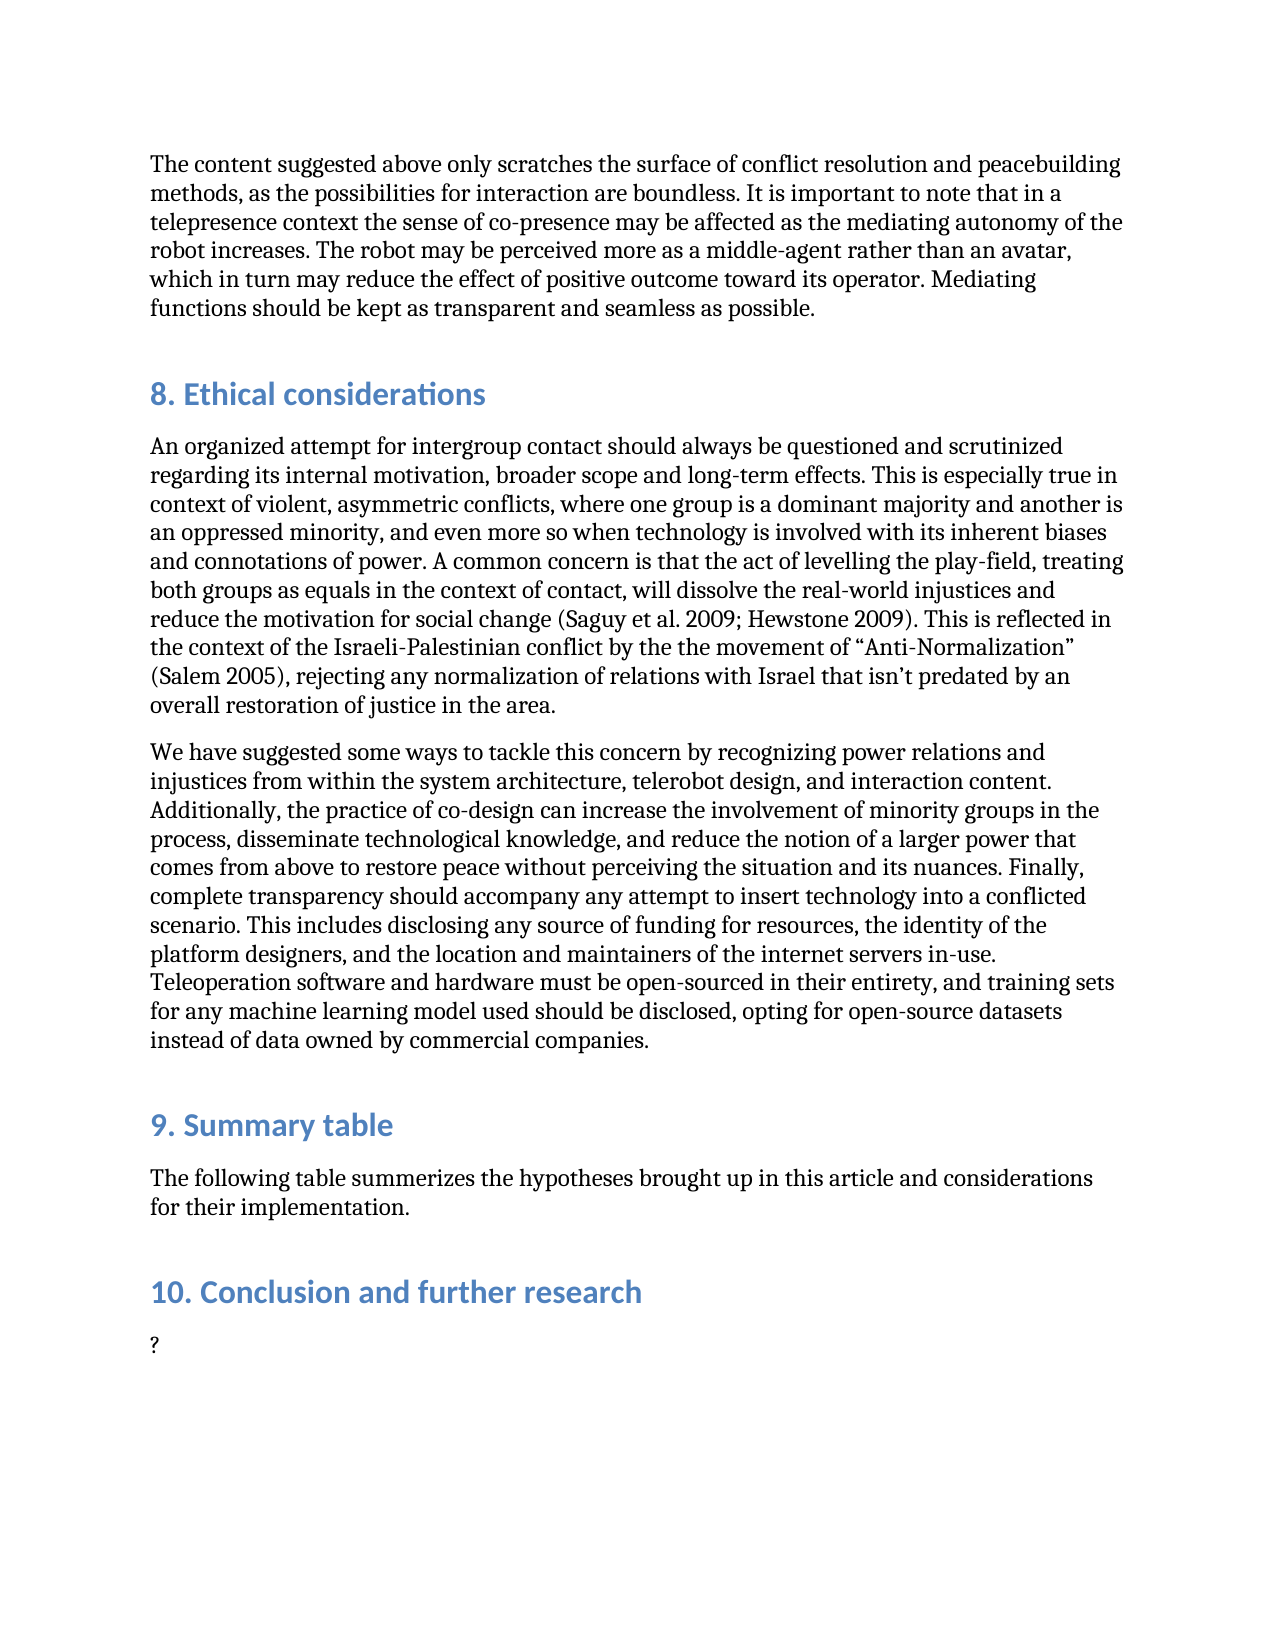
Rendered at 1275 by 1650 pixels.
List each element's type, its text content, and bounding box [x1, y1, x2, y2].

subtitle 8. Ethical considerations [150, 372, 1125, 413]
subtitle 9. Summary table [150, 1104, 1125, 1145]
text We have suggested some ways to tackle this concern by recognizing power relations and injustices from within the system architecture, telerobot design, and interaction content. Additionally, the practice of co-design can increase the involvement of minority groups in the process, disseminate technological knowledge, and reduce the notion of a larger power that comes from above to restore peace without perceiving the situation and its nuances. Finally, complete transparency should accompany any attempt to insert technology into a conflicted scenario. This includes disclosing any source of funding for resources, the identity of the platform designers, and the location and maintainers of the internet servers in-use. Teleoperation software and hardware must be open-sourced in their entirety, and training sets for any machine learning model used should be disclosed, opting for open-source datasets instead of data owned by commercial companies. [150, 738, 1125, 1054]
subtitle 10. Conclusion and further research [150, 1271, 1125, 1312]
text An organized attempt for intergroup contact should always be questioned and scrutinized regarding its internal motivation, broader scope and long-term effects. This is especially true in context of violent, asymmetric conflicts, where one group is a dominant majority and another is an oppressed minority, and even more so when technology is involved with its inherent biases and connotations of power. A common concern is that the act of levelling the play-field, treating both groups as equals in the context of contact, will dissolve the real-world injustices and reduce the motivation for social change (Saguy et al. 2009; Hewstone 2009). This is reflected in the context of the Israeli-Palestinian conflict by the the movement of “Anti-Normalization” (Salem 2005), rejecting any normalization of relations with Israel that isn’t predated by an overall restoration of justice in the area. [150, 432, 1125, 719]
text The content suggested above only scratches the surface of conflict resolution and peacebuilding methods, as the possibilities for interaction are boundless. It is important to note that in a telepresence context the sense of co-presence may be affected as the mediating autonomy of the robot increases. The robot may be perceived more as a middle-agent rather than an avatar, which in turn may reduce the effect of positive outcome toward its operator. Mediating functions should be kept as transparent and seamless as possible. [150, 150, 1125, 322]
text ? [150, 1331, 1125, 1360]
text The following table summerizes the hypotheses brought up in this article and considerations for their implementation. [150, 1164, 1125, 1221]
